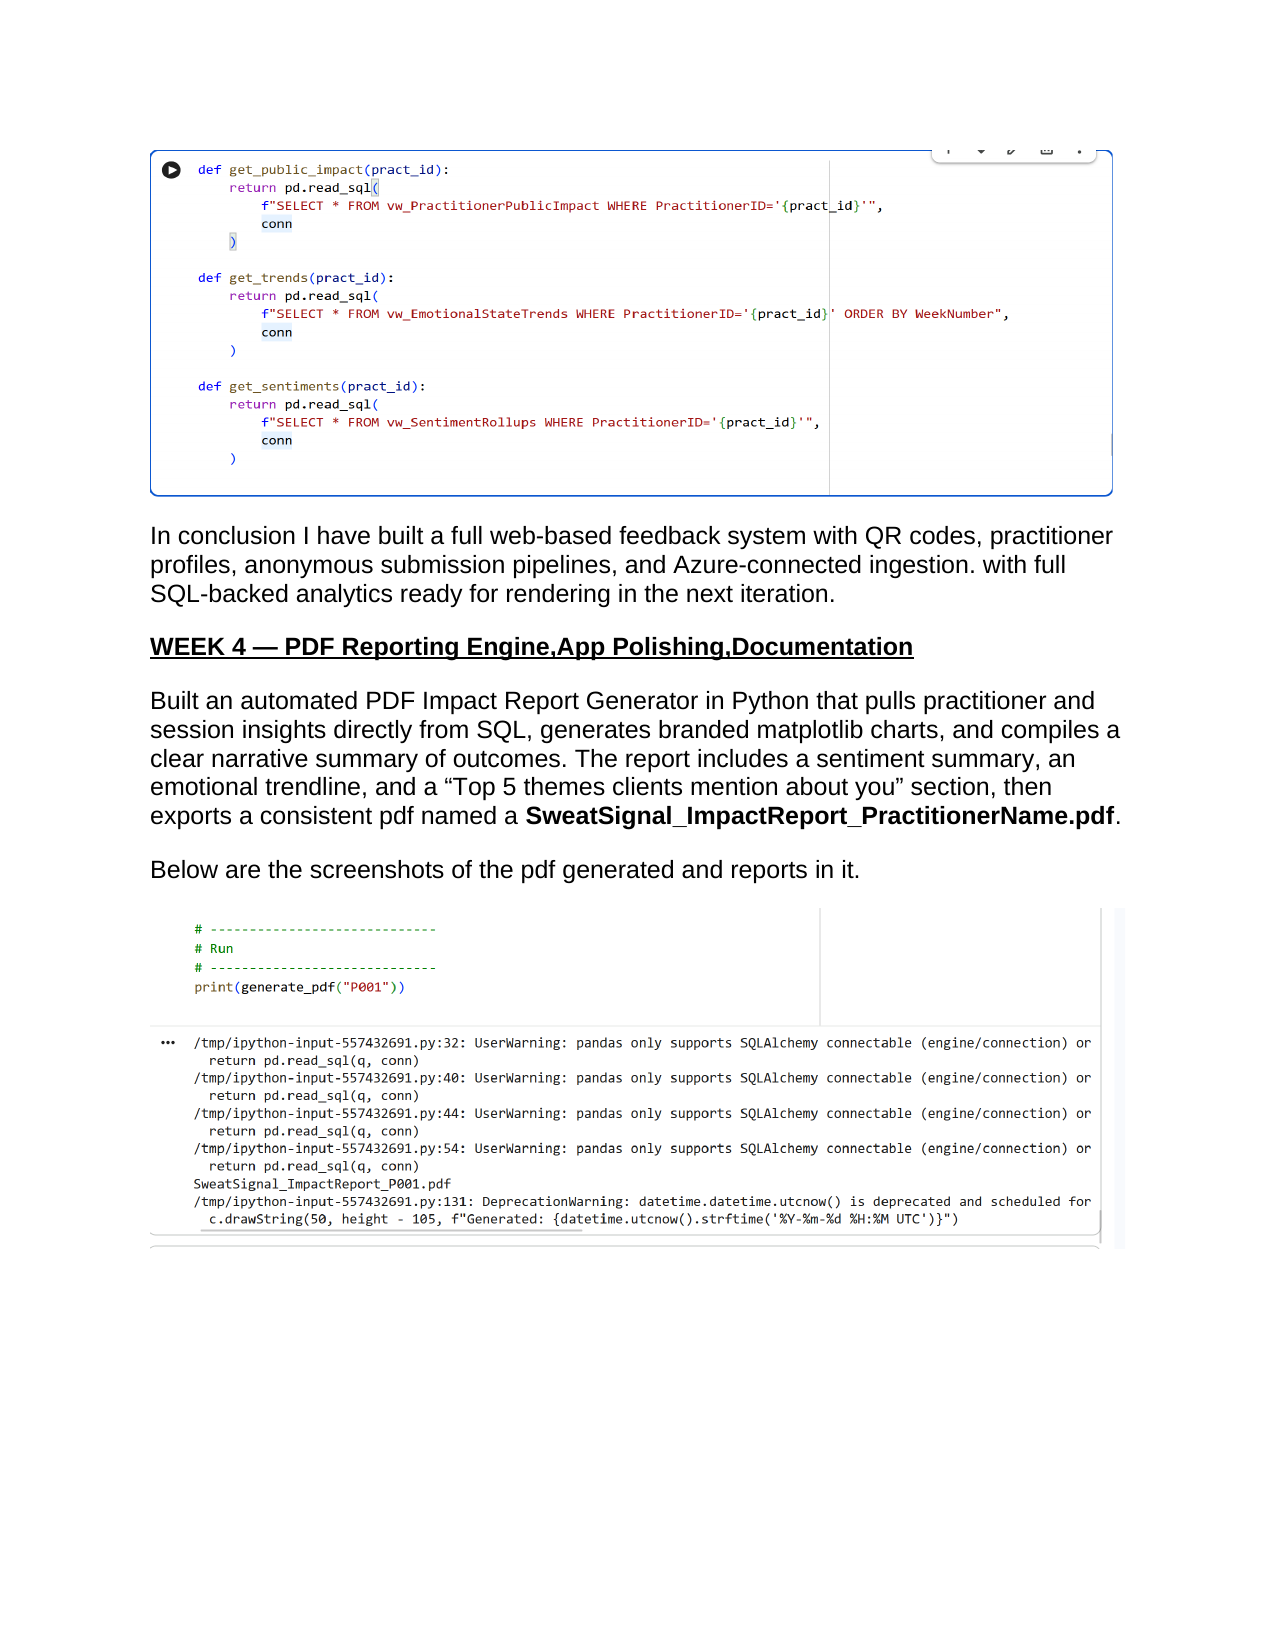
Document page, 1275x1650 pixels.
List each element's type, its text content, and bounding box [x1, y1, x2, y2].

picture [150, 150, 1113, 497]
text In conclusion I have built a full web-based feedback system with QR codes, practitioner profiles, anonymous submission pipelines, and Azure-connected ingestion. with full SQL-backed analytics ready for rendering in the next iteration. [150, 521, 1125, 607]
text WEEK 4 — PDF Reporting Engine,App Polishing,Documentation [150, 632, 1125, 661]
picture [150, 908, 1125, 1249]
text Below are the screenshots of the pdf generated and reports in it. [150, 855, 1125, 884]
text Built an automated PDF Impact Report Generator in Python that pulls practitioner and session insights directly from SQL, generates branded matplotlib charts, and compiles a clear narrative summary of outcomes. The report includes a sentiment summary, an emotional trendline, and a “Top 5 themes clients mention about you” section, then exports a consistent pdf named a SweatSignal_ImpactReport_PractitionerName.pdf. [150, 686, 1125, 830]
